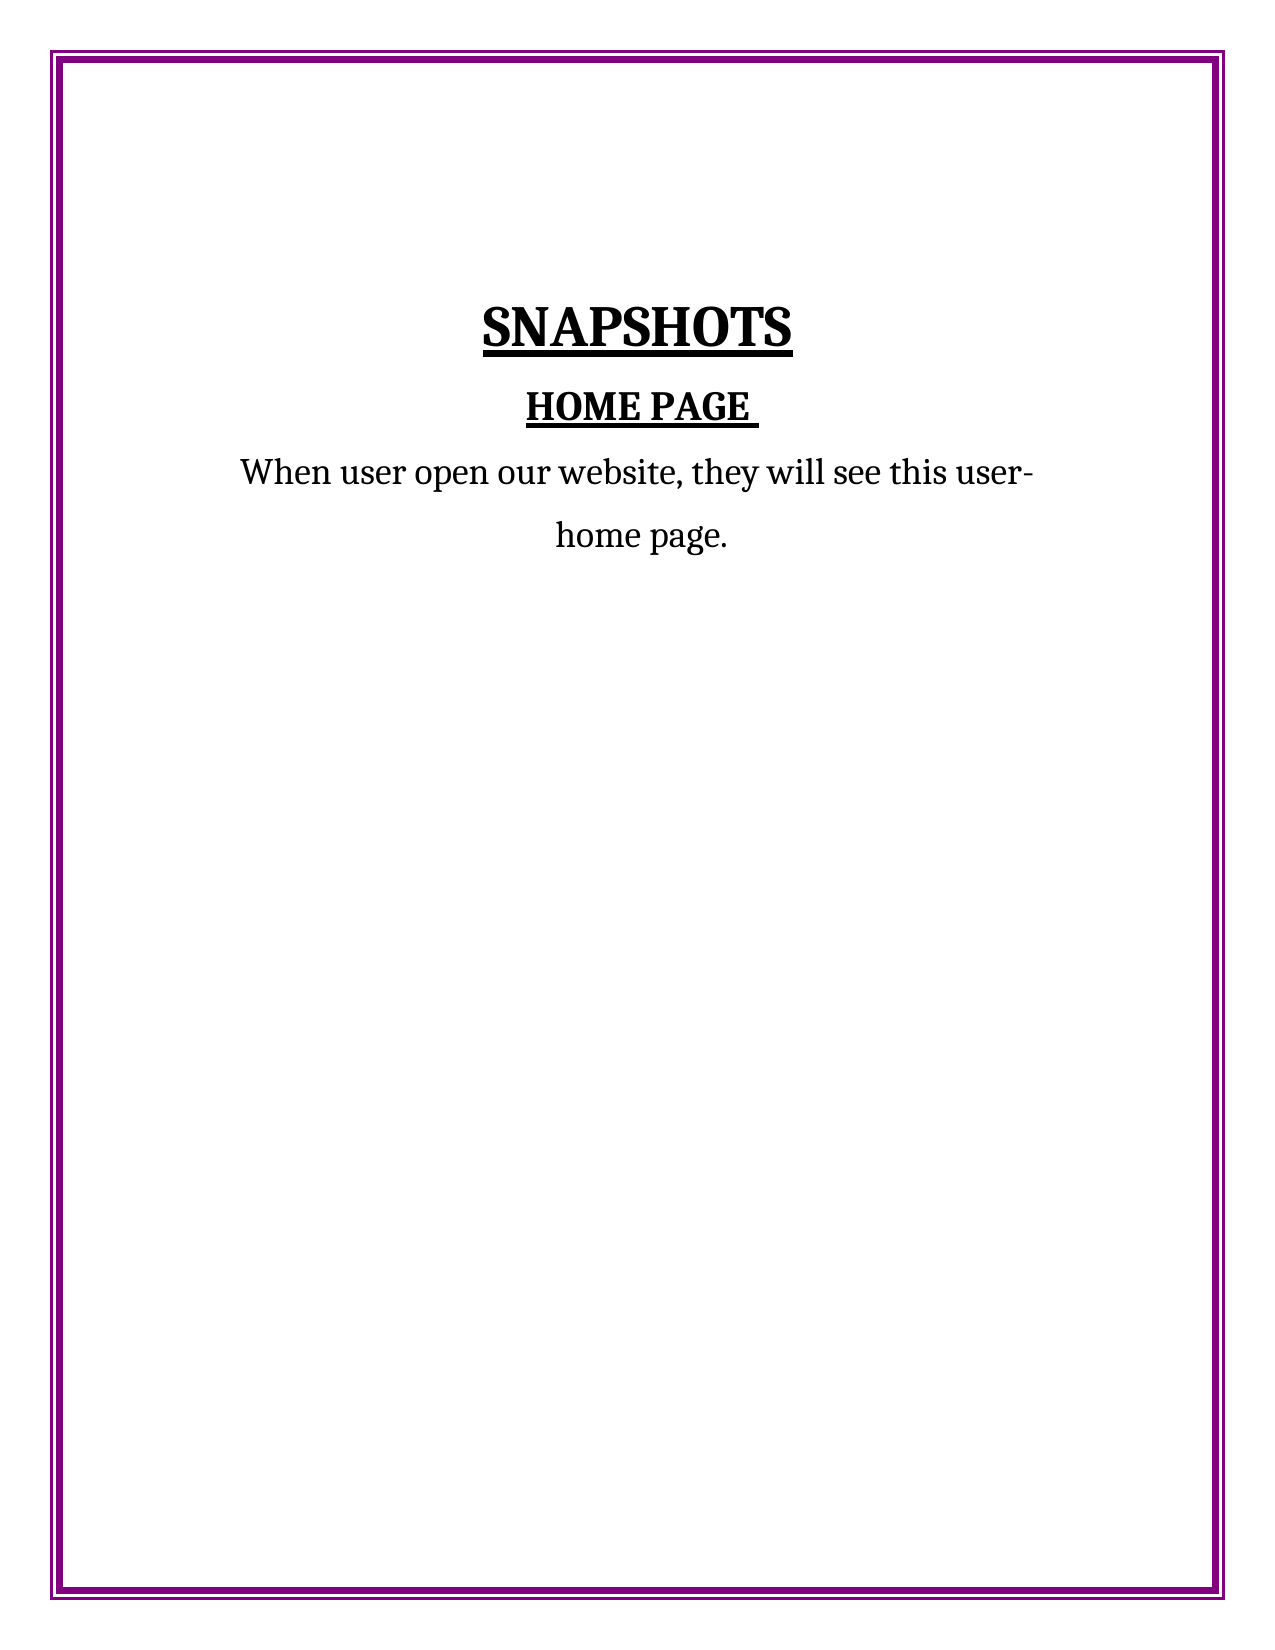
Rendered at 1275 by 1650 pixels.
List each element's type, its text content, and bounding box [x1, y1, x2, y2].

text home page. [150, 514, 1125, 557]
text HOME PAGE [150, 383, 1125, 431]
text When user open our website, they will see this user- [150, 451, 1125, 494]
text SNAPSHOTS [150, 293, 1125, 361]
